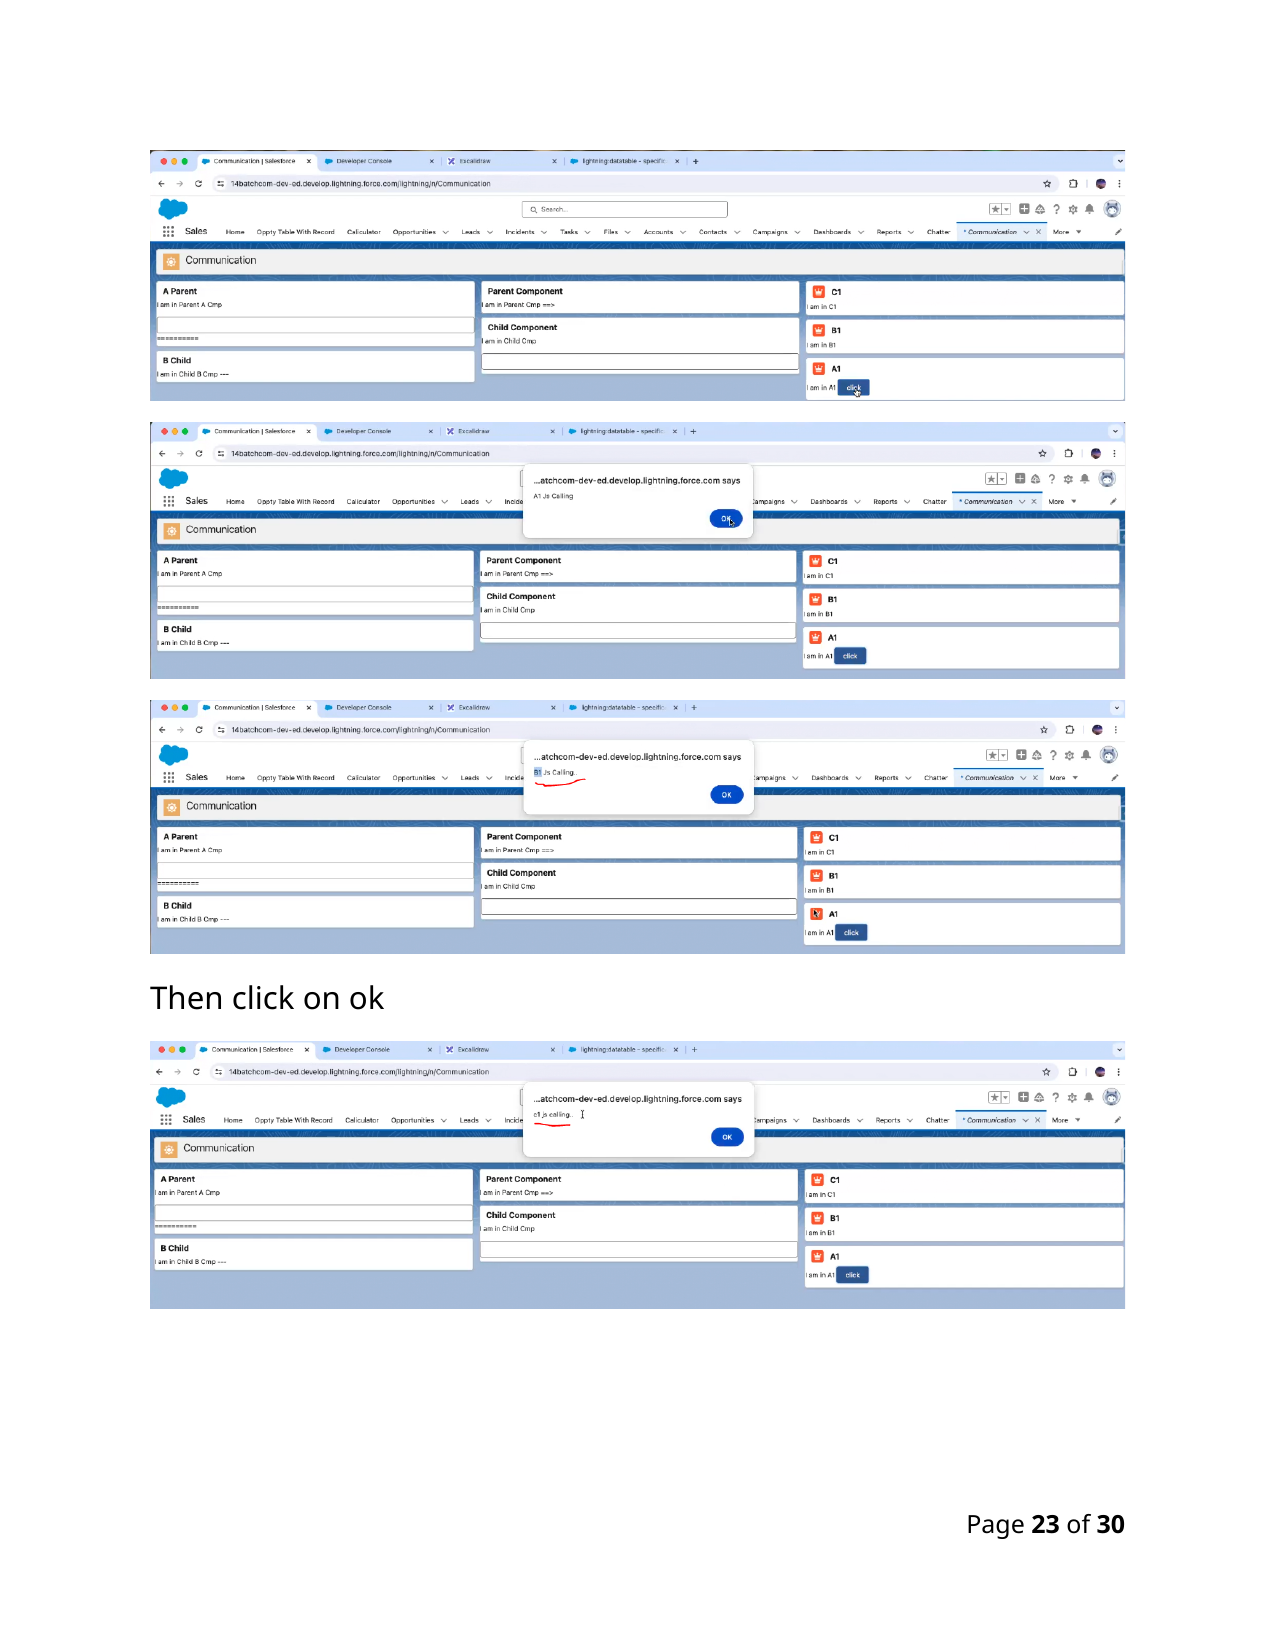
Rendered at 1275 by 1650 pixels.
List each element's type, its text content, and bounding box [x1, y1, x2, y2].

picture [150, 1041, 1125, 1309]
text Then click on ok [150, 976, 1125, 1018]
picture [150, 700, 1125, 954]
picture [150, 150, 1125, 401]
picture [150, 422, 1125, 679]
